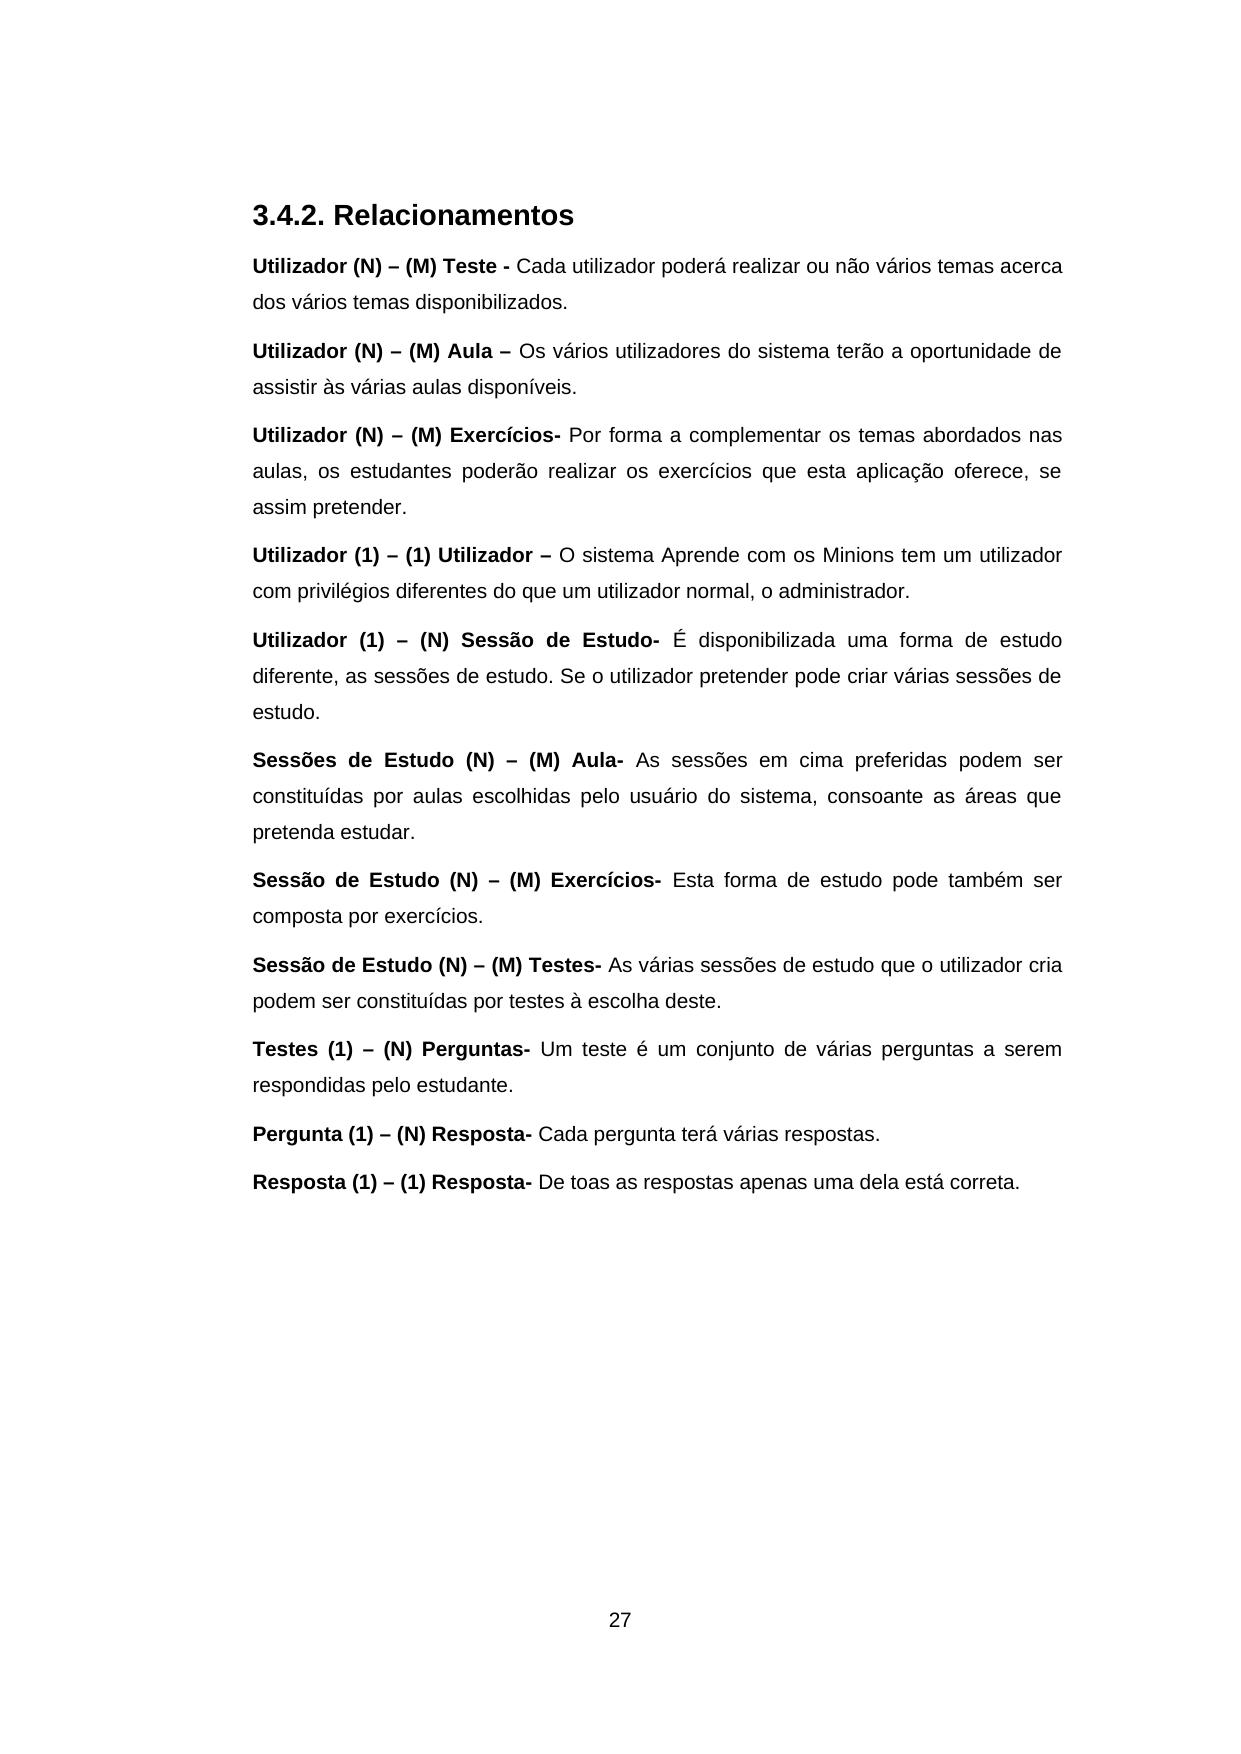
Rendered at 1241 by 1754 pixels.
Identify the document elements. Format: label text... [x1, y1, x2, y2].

text Utilizador (N) – (M) Teste - Cada utilizador poderá realizar ou não vários temas acerca dos vários temas disponibilizados. [252, 254, 1063, 314]
text Testes (1) – (N) Perguntas- Um teste é um conjunto de várias perguntas a serem respondidas pelo estudante. [252, 1037, 1063, 1097]
text Sessão de Estudo (N) – (M) Testes- As várias sessões de estudo que o utilizador cria podem ser constituídas por testes à escolha deste. [252, 953, 1063, 1013]
text Sessão de Estudo (N) – (M) Exercícios- Esta forma de estudo pode também ser composta por exercícios. [252, 868, 1063, 928]
text Utilizador (N) – (M) Aula – Os vários utilizadores do sistema terão a oportunidade de assistir às várias aulas disponíveis. [252, 339, 1063, 398]
text Pergunta (1) – (N) Resposta- Cada pergunta terá várias respostas. [252, 1121, 1063, 1145]
text Utilizador (1) – (N) Sessão de Estudo- É disponibilizada uma forma de estudo diferente, as sessões de estudo. Se o utilizador pretender pode criar várias sessões de estudo. [252, 628, 1063, 723]
text Resposta (1) – (1) Resposta- De toas as respostas apenas uma dela está correta. [252, 1170, 1063, 1194]
text Sessões de Estudo (N) – (M) Aula- As sessões em cima preferidas podem ser constituídas por aulas escolhidas pelo usuário do sistema, consoante as áreas que pretenda estudar. [252, 748, 1063, 844]
text Utilizador (N) – (M) Exercícios- Por forma a complementar os temas abordados nas aulas, os estudantes poderão realizar os exercícios que esta aplicação oferece, se assim pretender. [252, 423, 1063, 519]
list 3.4.2. Relacionamentos [252, 198, 1063, 231]
text Utilizador (1) – (1) Utilizador – O sistema Aprende com os Minions tem um utilizador com privilégios diferentes do que um utilizador normal, o administrador. [252, 543, 1063, 603]
